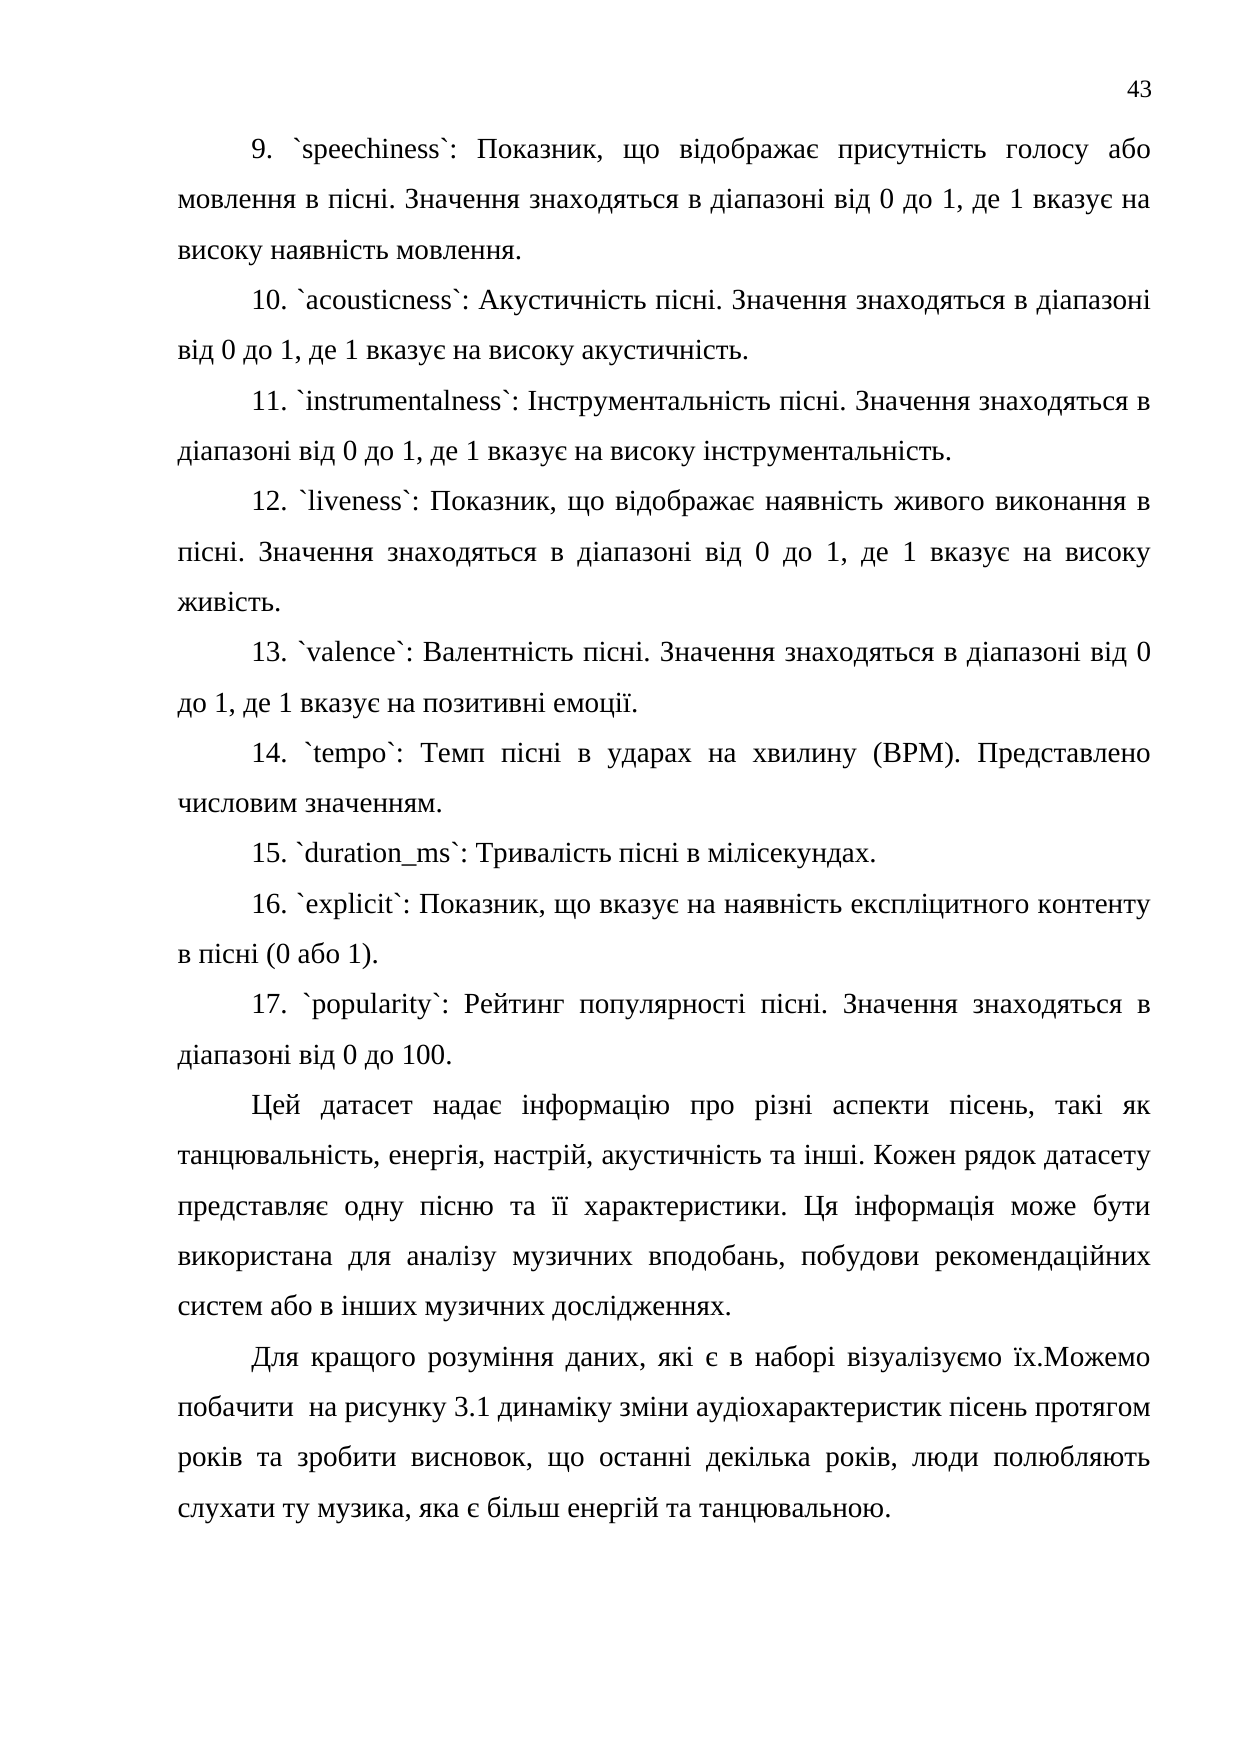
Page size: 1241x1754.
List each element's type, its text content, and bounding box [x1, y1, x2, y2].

text 9. `speechiness`: Показник, що відображає присутність голосу або мовлення в пісні. Значення знаходяться в діапазоні від 0 до 1, де 1 вказує на високу наявність мовлення. [177, 131, 1152, 265]
text 16. `explicit`: Показник, що вказує на наявність експліцитного контенту в пісні (0 або 1). [177, 886, 1152, 970]
text 11. `instrumentalness`: Інструментальність пісні. Значення знаходяться в діапазоні від 0 до 1, де 1 вказує на високу інструментальність. [177, 383, 1152, 467]
text 13. `valence`: Валентність пісні. Значення знаходяться в діапазоні від 0 до 1, де 1 вказує на позитивні емоції. [177, 634, 1152, 718]
text 10. `acousticness`: Акустичність пісні. Значення знаходяться в діапазоні від 0 до 1, де 1 вказує на високу акустичність. [177, 282, 1152, 366]
text 15. `duration_ms`: Тривалість пісні в мілісекундах. [177, 836, 1152, 869]
text 14. `tempo`: Темп пісні в ударах на хвилину (BPM). Представлено числовим значенням. [177, 735, 1152, 819]
text Для кращого розуміння даних, які є в наборі візуалізуємо їх.Можемо побачити на рисунку 3.1 динаміку зміни аудіохарактеристик пісень протягом років та зробити висновок, що останні декілька років, люди полюбляють слухати ту музика, яка є більш енергій та танцювальною. [177, 1339, 1152, 1523]
text Цей датасет надає інформацію про різні аспекти пісень, такі як танцювальність, енергія, настрій, акустичність та інші. Кожен рядок датасету представляє одну пісню та її характеристики. Ця інформація може бути використана для аналізу музичних вподобань, побудови рекомендаційних систем або в інших музичних дослідженнях. [177, 1087, 1152, 1322]
text 17. `popularity`: Рейтинг популярності пісні. Значення знаходяться в діапазоні від 0 до 100. [177, 987, 1152, 1070]
text 12. `liveness`: Показник, що відображає наявність живого виконання в пісні. Значення знаходяться в діапазоні від 0 до 1, де 1 вказує на високу живість. [177, 483, 1152, 618]
